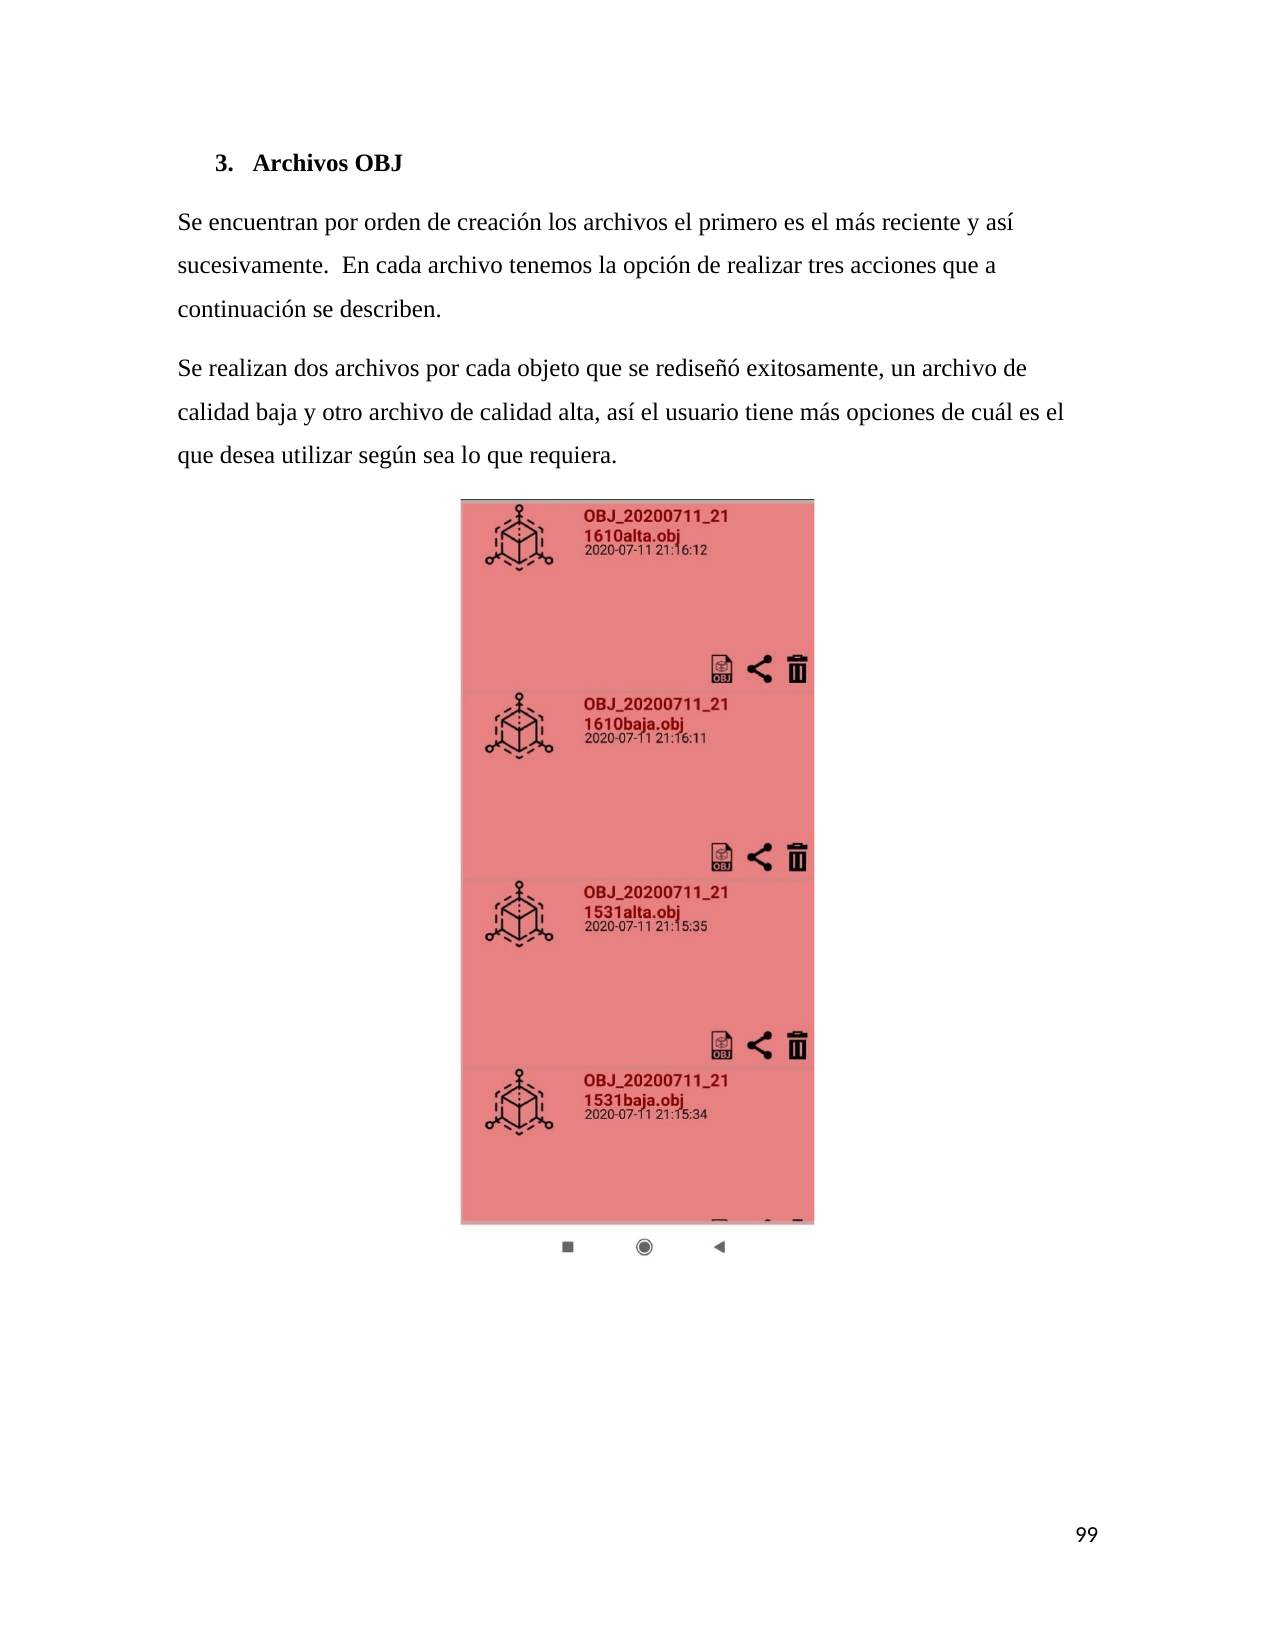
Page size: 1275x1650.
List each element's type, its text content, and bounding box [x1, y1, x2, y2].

text Se realizan dos archivos por cada objeto que se rediseñó exitosamente, un archivo de calidad baja y otro archivo de calidad alta, así el usuario tiene más opciones de cuál es el que desea utilizar según sea lo que requiera. [177, 353, 1098, 468]
text Se encuentran por orden de creación los archivos el primero es el más reciente y así sucesivamente. En cada archivo tenemos la opción de realizar tres acciones que a continuación se describen. [177, 207, 1098, 322]
picture [460, 499, 815, 1268]
list Archivos OBJ [215, 148, 1098, 176]
